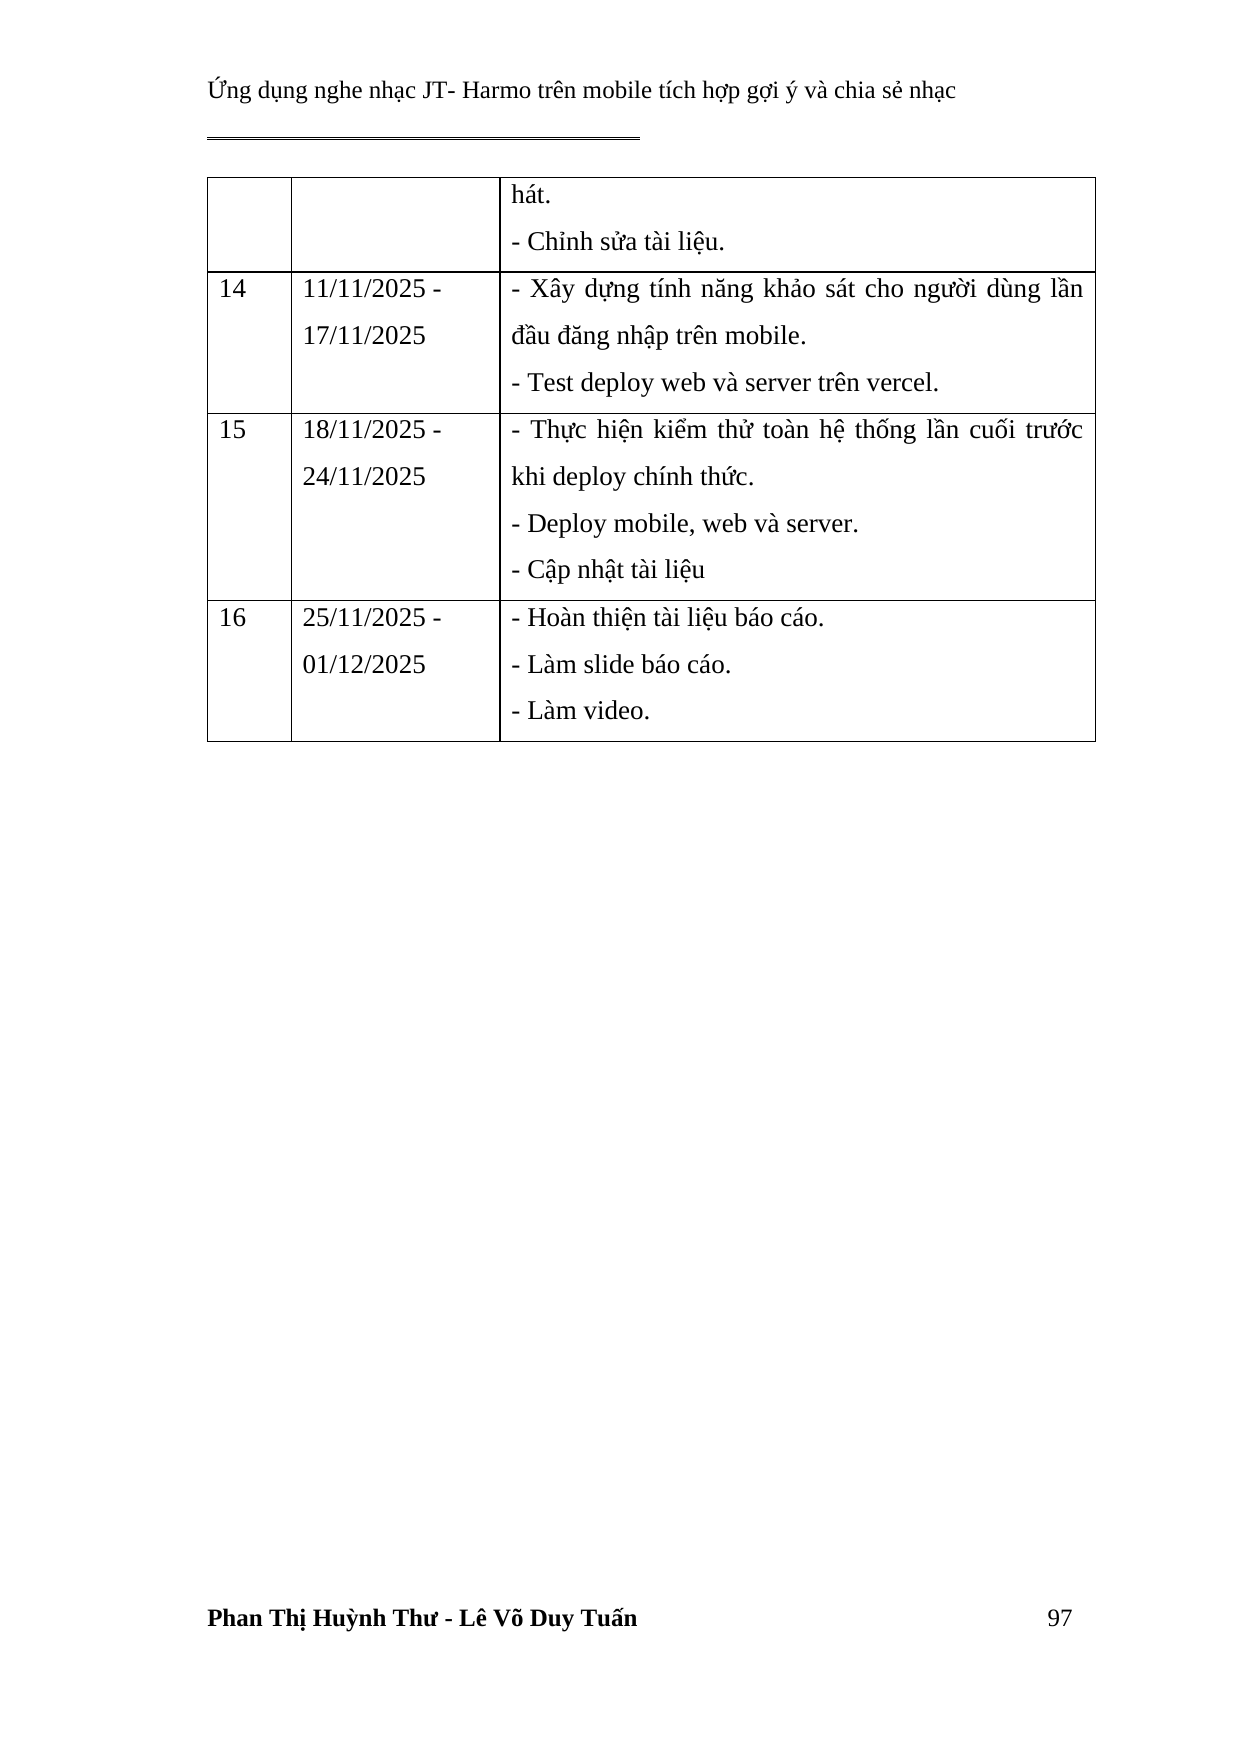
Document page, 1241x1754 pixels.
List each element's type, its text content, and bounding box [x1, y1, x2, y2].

table_cell 15 [208, 414, 291, 600]
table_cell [292, 178, 499, 271]
table_cell 13 [208, 178, 291, 271]
table_cell 18/11/2025 - 24/11/2025 [292, 414, 499, 600]
table_cell - Xây dựng tính năng khảo sát cho người dùng lần đầu đăng nhập trên mobile. - Test deploy web và server trên vercel. [501, 273, 1095, 412]
table_cell - Hoàn thiện tài liệu báo cáo. - Làm slide báo cáo. - Làm video. [501, 601, 1095, 741]
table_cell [501, 178, 1095, 271]
table_cell 14 [208, 273, 291, 412]
table_cell 11/11/2025 - 17/11/2025 [292, 273, 499, 412]
table_cell 25/11/2025 - 01/12/2025 [292, 601, 499, 741]
table_cell - Thực hiện kiểm thử toàn hệ thống lần cuối trước khi deploy chính thức. - Deploy mobile, web và server. - Cập nhật tài liệu [501, 414, 1095, 600]
table_cell 16 [208, 601, 291, 741]
